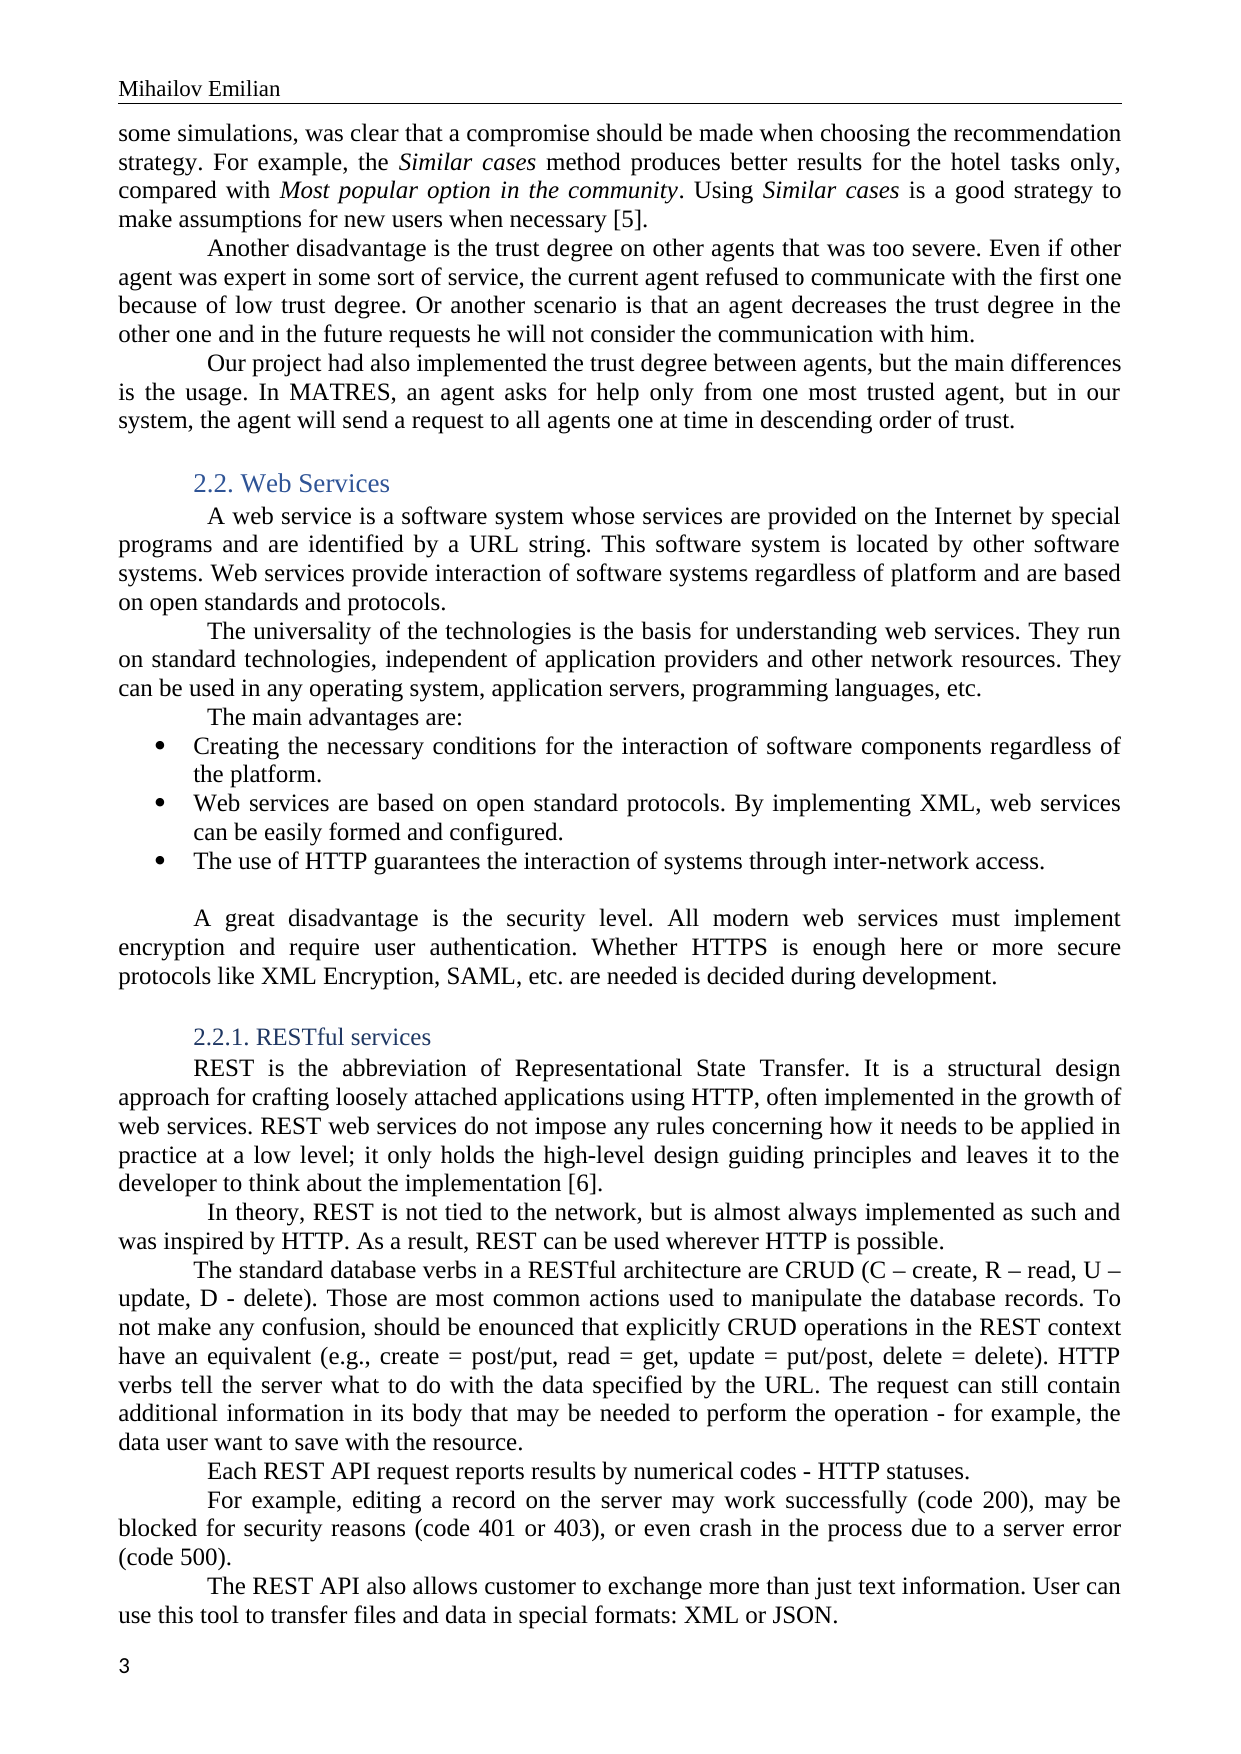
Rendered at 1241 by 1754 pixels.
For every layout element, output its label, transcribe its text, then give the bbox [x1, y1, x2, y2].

text The universality of the technologies is the basis for understanding web services. They run on standard technologies, independent of application providers and other network resources. They can be used in any operating system, application servers, programming languages, etc. [118, 616, 1122, 702]
text Each REST API request reports results by numerical codes - HTTP statuses. [118, 1456, 1122, 1485]
text A great disadvantage is the security level. All modern web services must implement encryption and require user authentication. Whether HTTPS is enough here or more secure protocols like XML Encryption, SAML, etc. are needed is decided during development. [118, 903, 1122, 989]
list Creating the necessary conditions for the interaction of software components regardless of the platform. [156, 731, 1122, 788]
text For example, editing a record on the server may work successfully (code 200), may be blocked for security reasons (code 401 or 403), or even crash in the process due to a server error (code 500). [118, 1485, 1122, 1571]
subtitle 2.2. Web Services [118, 467, 1122, 498]
text Another disadvantage is the trust degree on other agents that was too severe. Even if other agent was expert in some sort of service, the current agent refused to communicate with the first one because of low trust degree. Or another scenario is that an agent decreases the trust degree in the other one and in the future requests he will not consider the communication with him. [118, 233, 1122, 348]
text A web service is a software system whose services are provided on the Internet by special programs and are identified by a URL string. This software system is located by other software systems. Web services provide interaction of software systems regardless of platform and are based on open standards and protocols. [118, 501, 1122, 616]
text The standard database verbs in a RESTful architecture are CRUD (C – create, R – read, U – update, D - delete). Those are most common actions used to manipulate the database records. To not make any confusion, should be enounced that explicitly CRUD operations in the REST context have an equivalent (e.g., create = post/put, read = get, update = put/post, delete = delete). HTTP verbs tell the server what to do with the data specified by the URL. The request can still contain additional information in its body that may be needed to perform the operation - for example, the data user want to save with the resource. [118, 1255, 1122, 1456]
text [118, 118, 1122, 233]
text REST is the abbreviation of Representational State Transfer. It is a structural design approach for crafting loosely attached applications using HTTP, often implemented in the growth of web services. REST web services do not impose any rules concerning how it needs to be applied in practice at a low level; it only holds the high-level design guiding principles and leaves it to the developer to think about the implementation [6]. [118, 1053, 1122, 1197]
subtitle 2.2.1. RESTful services [118, 1022, 1122, 1051]
text The main advantages are: [118, 702, 1122, 731]
text Our project had also implemented the trust degree between agents, but the main differences is the usage. In MATRES, an agent asks for help only from one most trusted agent, but in our system, the agent will send a request to all agents one at time in descending order of trust. [118, 348, 1122, 434]
list The use of HTTP guarantees the interaction of systems through inter-network access. [156, 846, 1122, 874]
list Web services are based on open standard protocols. By implementing XML, web services can be easily formed and configured. [156, 788, 1122, 846]
text The REST API also allows customer to exchange more than just text information. User can use this tool to transfer files and data in special formats: XML or JSON. [118, 1571, 1122, 1628]
text In theory, REST is not tied to the network, but is almost always implemented as such and was inspired by HTTP. As a result, REST can be used wherever HTTP is possible. [118, 1197, 1122, 1255]
